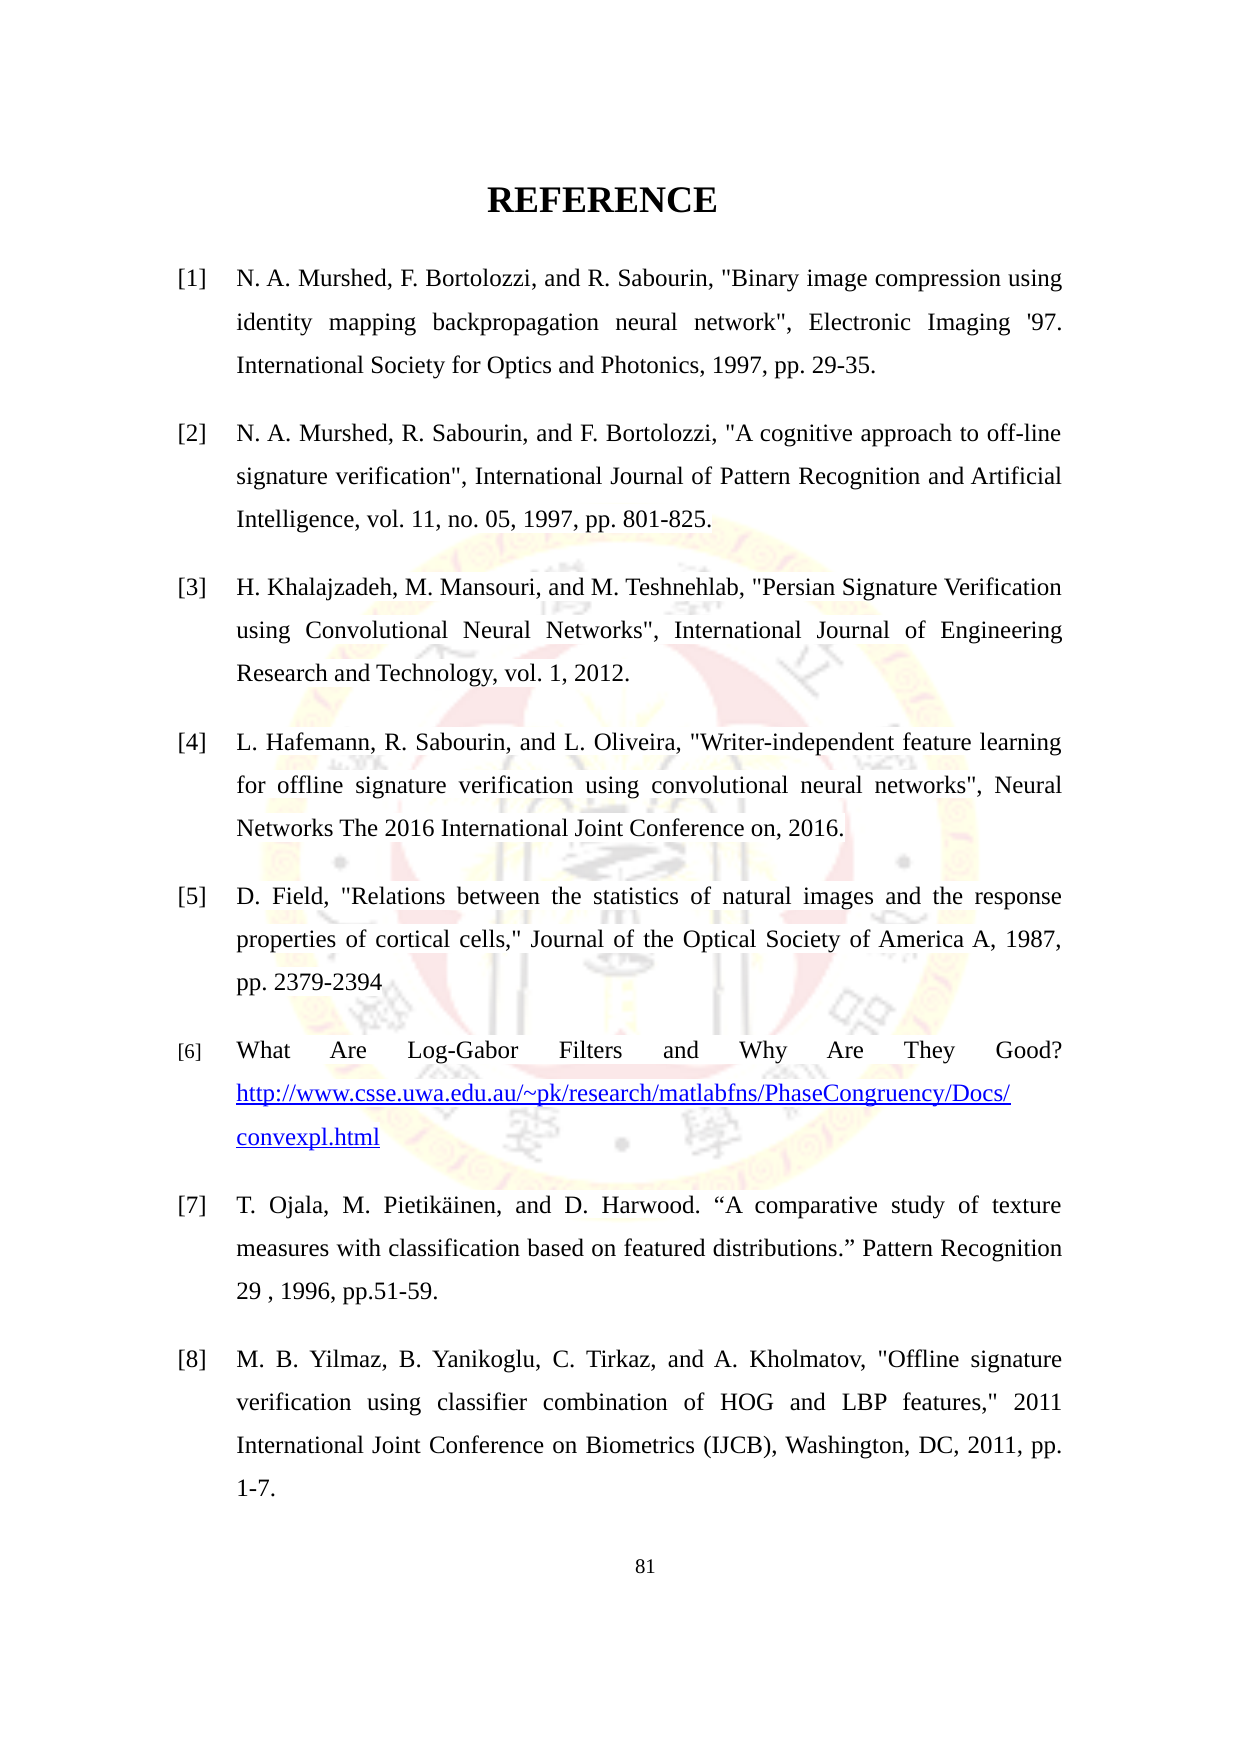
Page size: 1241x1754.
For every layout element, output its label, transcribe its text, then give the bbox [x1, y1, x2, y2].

text What Are Log-Gabor Filters and Why Are They Good? http://www.csse.uwa.edu.au/~pk/research/matlabfns/PhaseCongruency/Docs/convexpl.html [177, 1035, 1063, 1150]
text T. Ojala, M. Pietikäinen, and D. Harwood. “A comparative study of texture measures with classification based on featured distributions.” Pattern Recognition 29 , 1996, pp.51-59. [177, 1190, 1063, 1305]
text M. B. Yilmaz, B. Yanikoglu, C. Tirkaz, and A. Kholmatov, "Offline signature verification using classifier combination of HOG and LBP features," 2011 International Joint Conference on Biometrics (IJCB), Washington, DC, 2011, pp. 1-7. [177, 1344, 1063, 1502]
text D. Field, "Relations between the statistics of natural images and the response properties of cortical cells," Journal of the Optical Society of America A, 1987, pp. 2379-2394 [177, 881, 1063, 996]
text H. Khalajzadeh, M. Mansouri, and M. Teshnehlab, "Persian Signature Verification using Convolutional Neural Networks", International Journal of Engineering Research and Technology, vol. 1, 2012. [177, 572, 1063, 687]
text N. A. Murshed, R. Sabourin, and F. Bortolozzi, "A cognitive approach to off-line signature verification", International Journal of Pattern Recognition and Artificial Intelligence, vol. 11, no. 05, 1997, pp. 801-825. [177, 418, 1063, 533]
title REFERENCE [142, 177, 1063, 220]
text L. Hafemann, R. Sabourin, and L. Oliveira, "Writer-independent feature learning for offline signature verification using convolutional neural networks", Neural Networks The 2016 International Joint Conference on, 2016. [177, 727, 1063, 842]
text N. A. Murshed, F. Bortolozzi, and R. Sabourin, "Binary image compression using identity mapping backpropagation neural network", Electronic Imaging '97. International Society for Optics and Photonics, 1997, pp. 29-35. [177, 263, 1063, 378]
